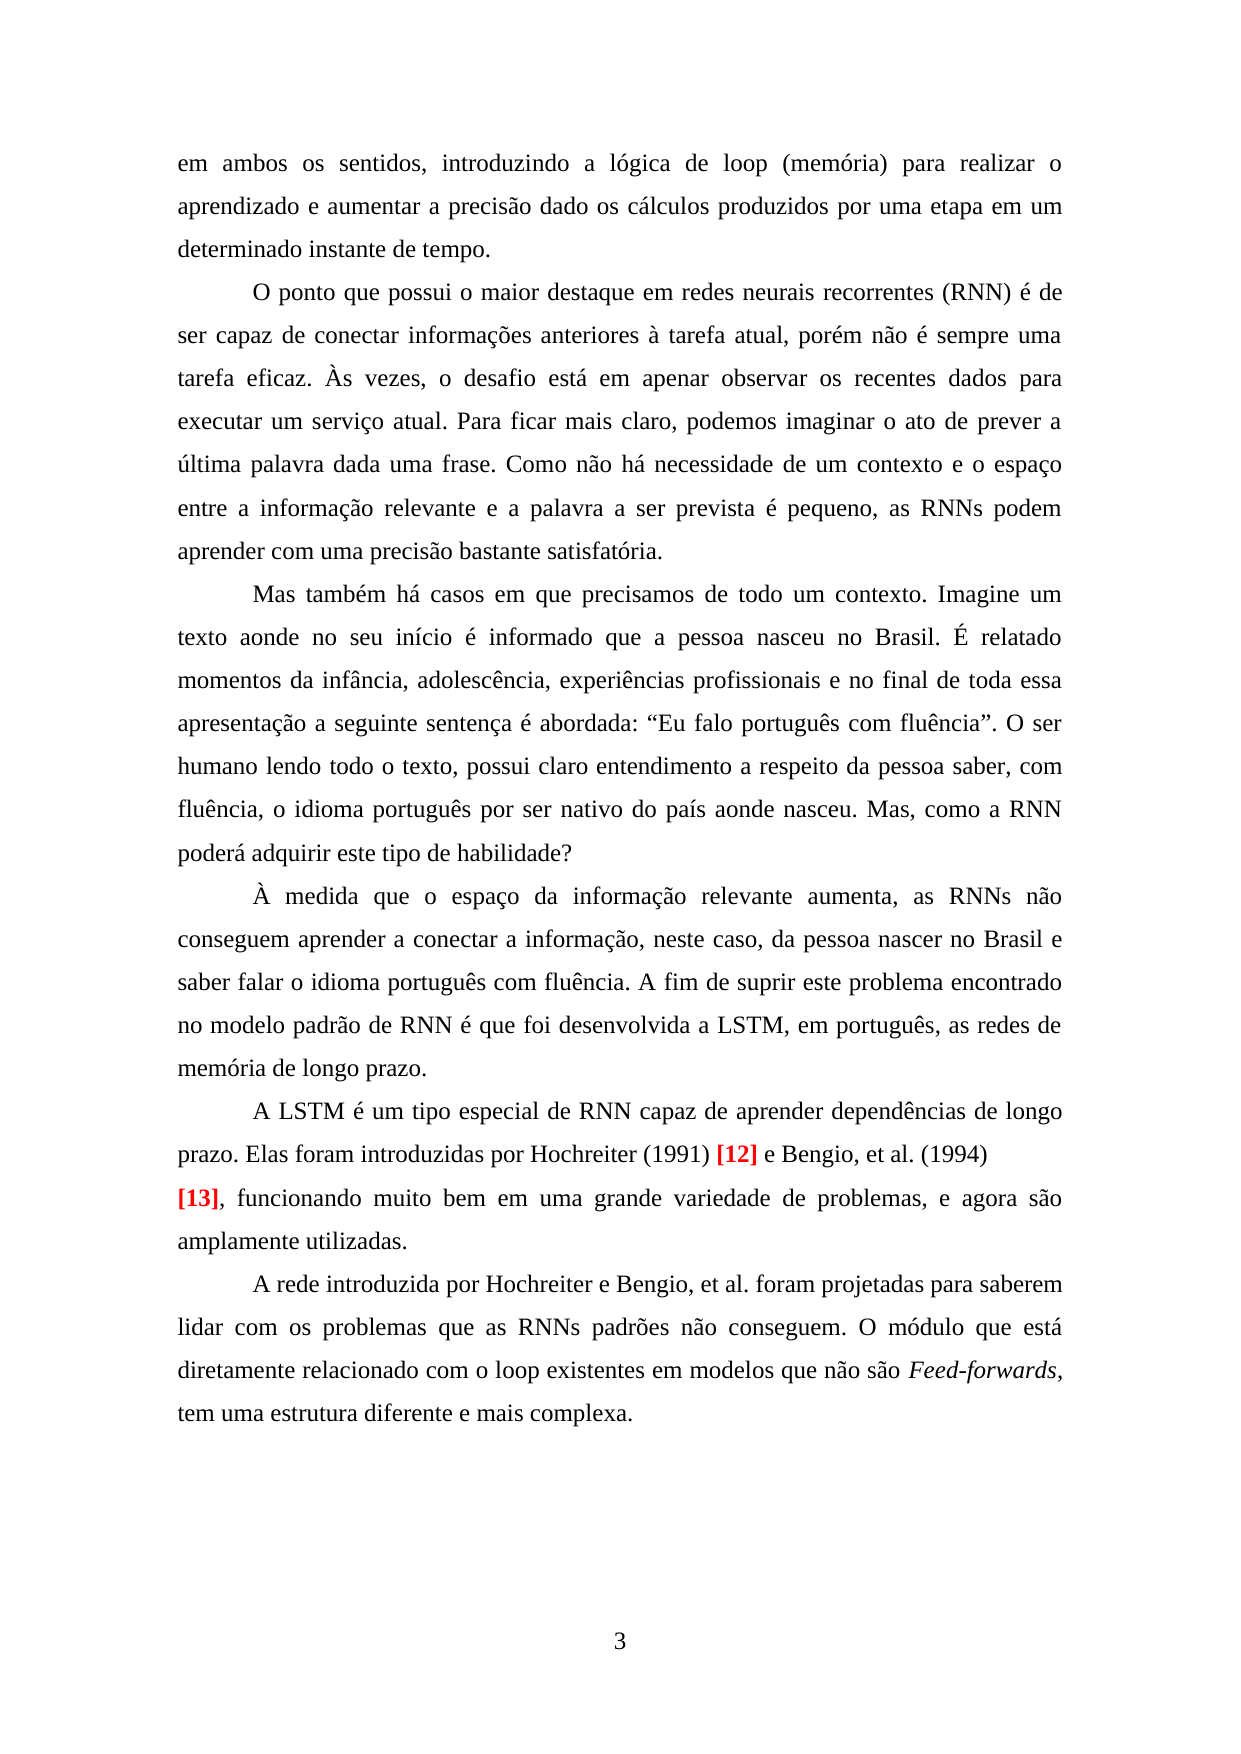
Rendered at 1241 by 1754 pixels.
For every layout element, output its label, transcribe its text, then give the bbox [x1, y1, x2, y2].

text O ponto que possui o maior destaque em redes neurais recorrentes (RNN) é de ser capaz de conectar informações anteriores à tarefa atual, porém não é sempre uma tarefa eficaz. Às vezes, o desafio está em apenar observar os recentes dados para executar um serviço atual. Para ficar mais claro, podemos imaginar o ato de prever a última palavra dada uma frase. Como não há necessidade de um contexto e o espaço entre a informação relevante e a palavra a ser prevista é pequeno, as RNNs podem aprender com uma precisão bastante satisfatória. [177, 277, 1063, 564]
text A LSTM é um tipo especial de RNN capaz de aprender dependências de longo prazo. Elas foram introduzidas por Hochreiter (1991) [12] e Bengio, et al. (1994) [177, 1096, 1063, 1168]
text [177, 148, 1063, 263]
text [13], funcionando muito bem em uma grande variedade de problemas, e agora são amplamente utilizadas. [177, 1183, 1063, 1254]
text A rede introduzida por Hochreiter e Bengio, et al. foram projetadas para saberem lidar com os problemas que as RNNs padrões não conseguem. O módulo que está diretamente relacionado com o loop existentes em modelos que não são Feed-forwards, tem uma estrutura diferente e mais complexa. [177, 1269, 1063, 1427]
text Mas também há casos em que precisamos de todo um contexto. Imagine um texto aonde no seu início é informado que a pessoa nasceu no Brasil. É relatado momentos da infância, adolescência, experiências profissionais e no final de toda essa apresentação a seguinte sentença é abordada: “Eu falo português com fluência”. O ser humano lendo todo o texto, possui claro entendimento a respeito da pessoa saber, com fluência, o idioma português por ser nativo do país aonde nasceu. Mas, como a RNN poderá adquirir este tipo de habilidade? [177, 579, 1063, 866]
text À medida que o espaço da informação relevante aumenta, as RNNs não conseguem aprender a conectar a informação, neste caso, da pessoa nascer no Brasil e saber falar o idioma português com fluência. A fim de suprir este problema encontrado no modelo padrão de RNN é que foi desenvolvida a LSTM, em português, as redes de memória de longo prazo. [177, 881, 1063, 1082]
